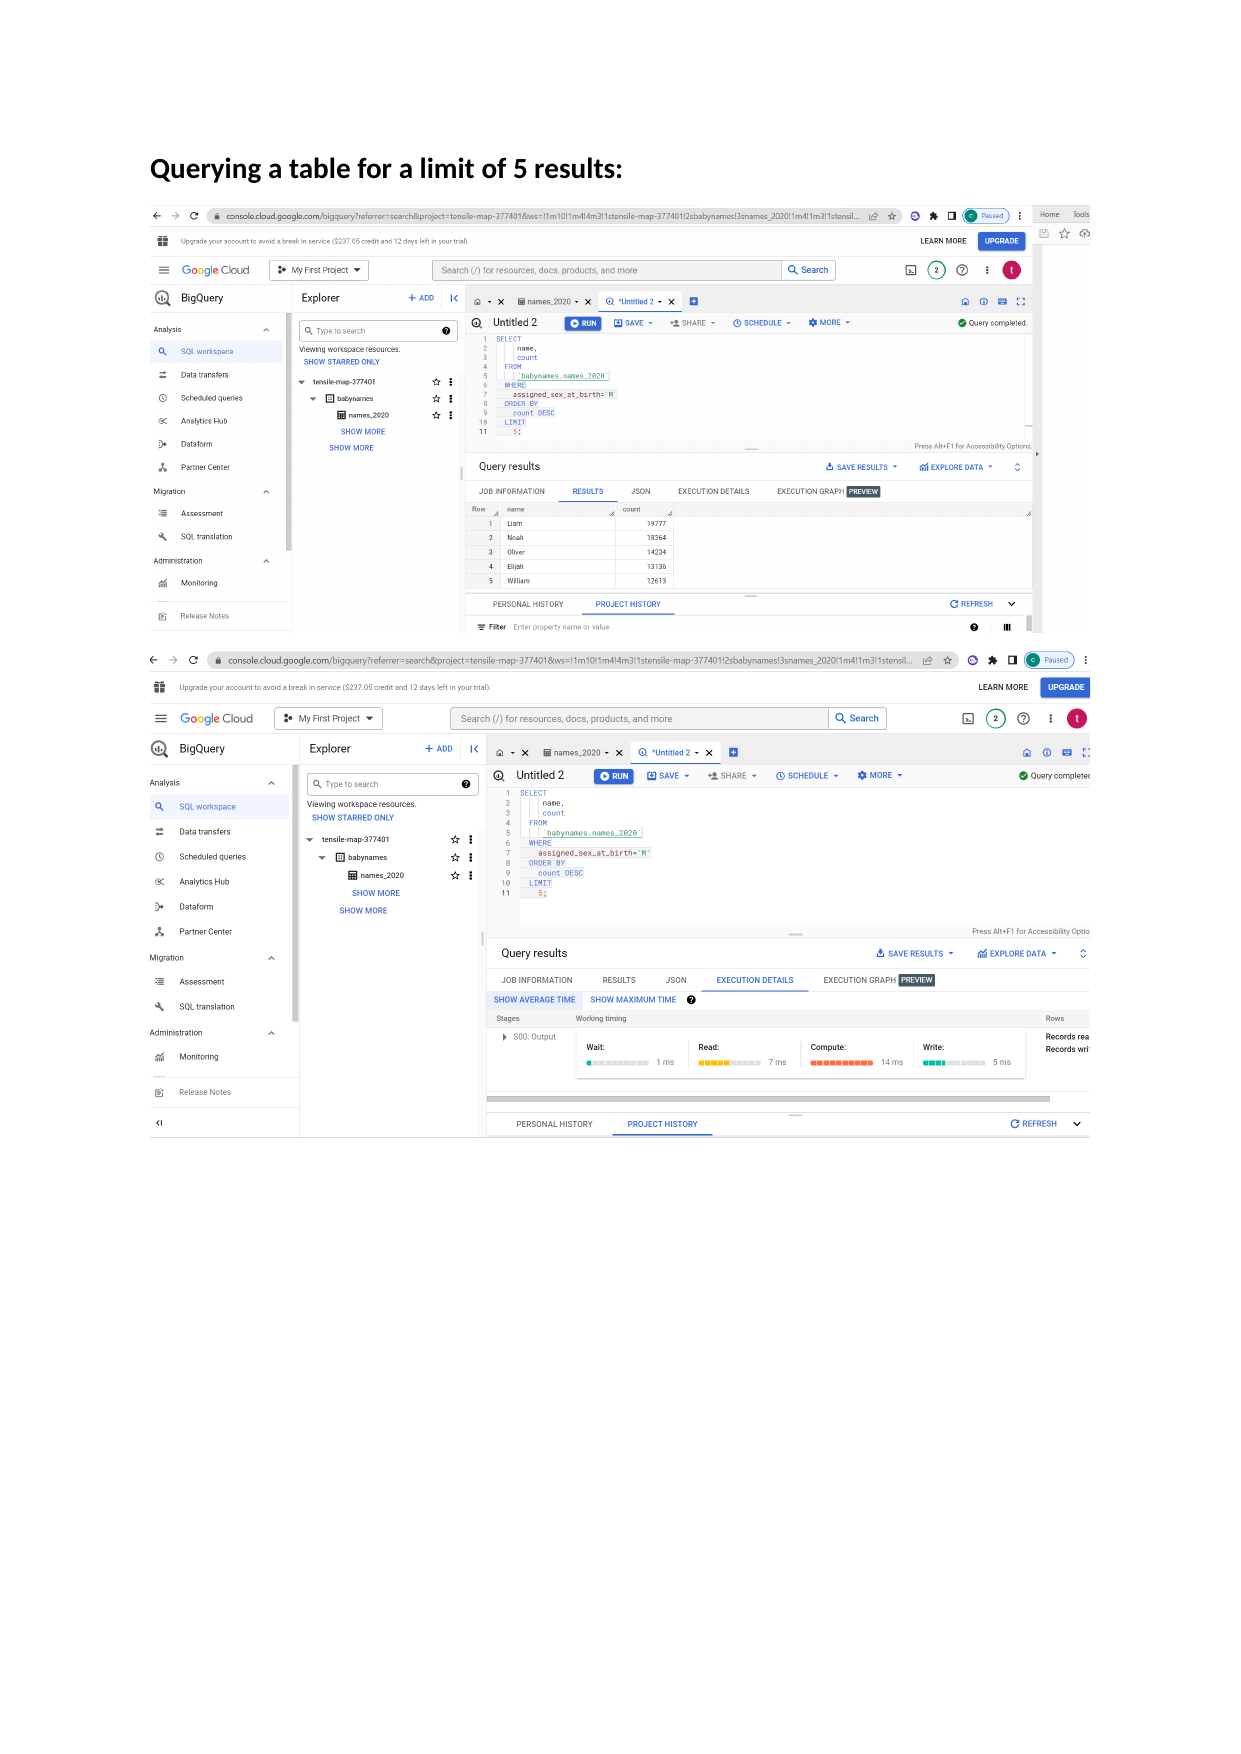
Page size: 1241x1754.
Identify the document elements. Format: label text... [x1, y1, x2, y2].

picture [150, 205, 1091, 633]
text Querying a table for a limit of 5 results: [150, 150, 1090, 186]
picture [150, 651, 1091, 1138]
